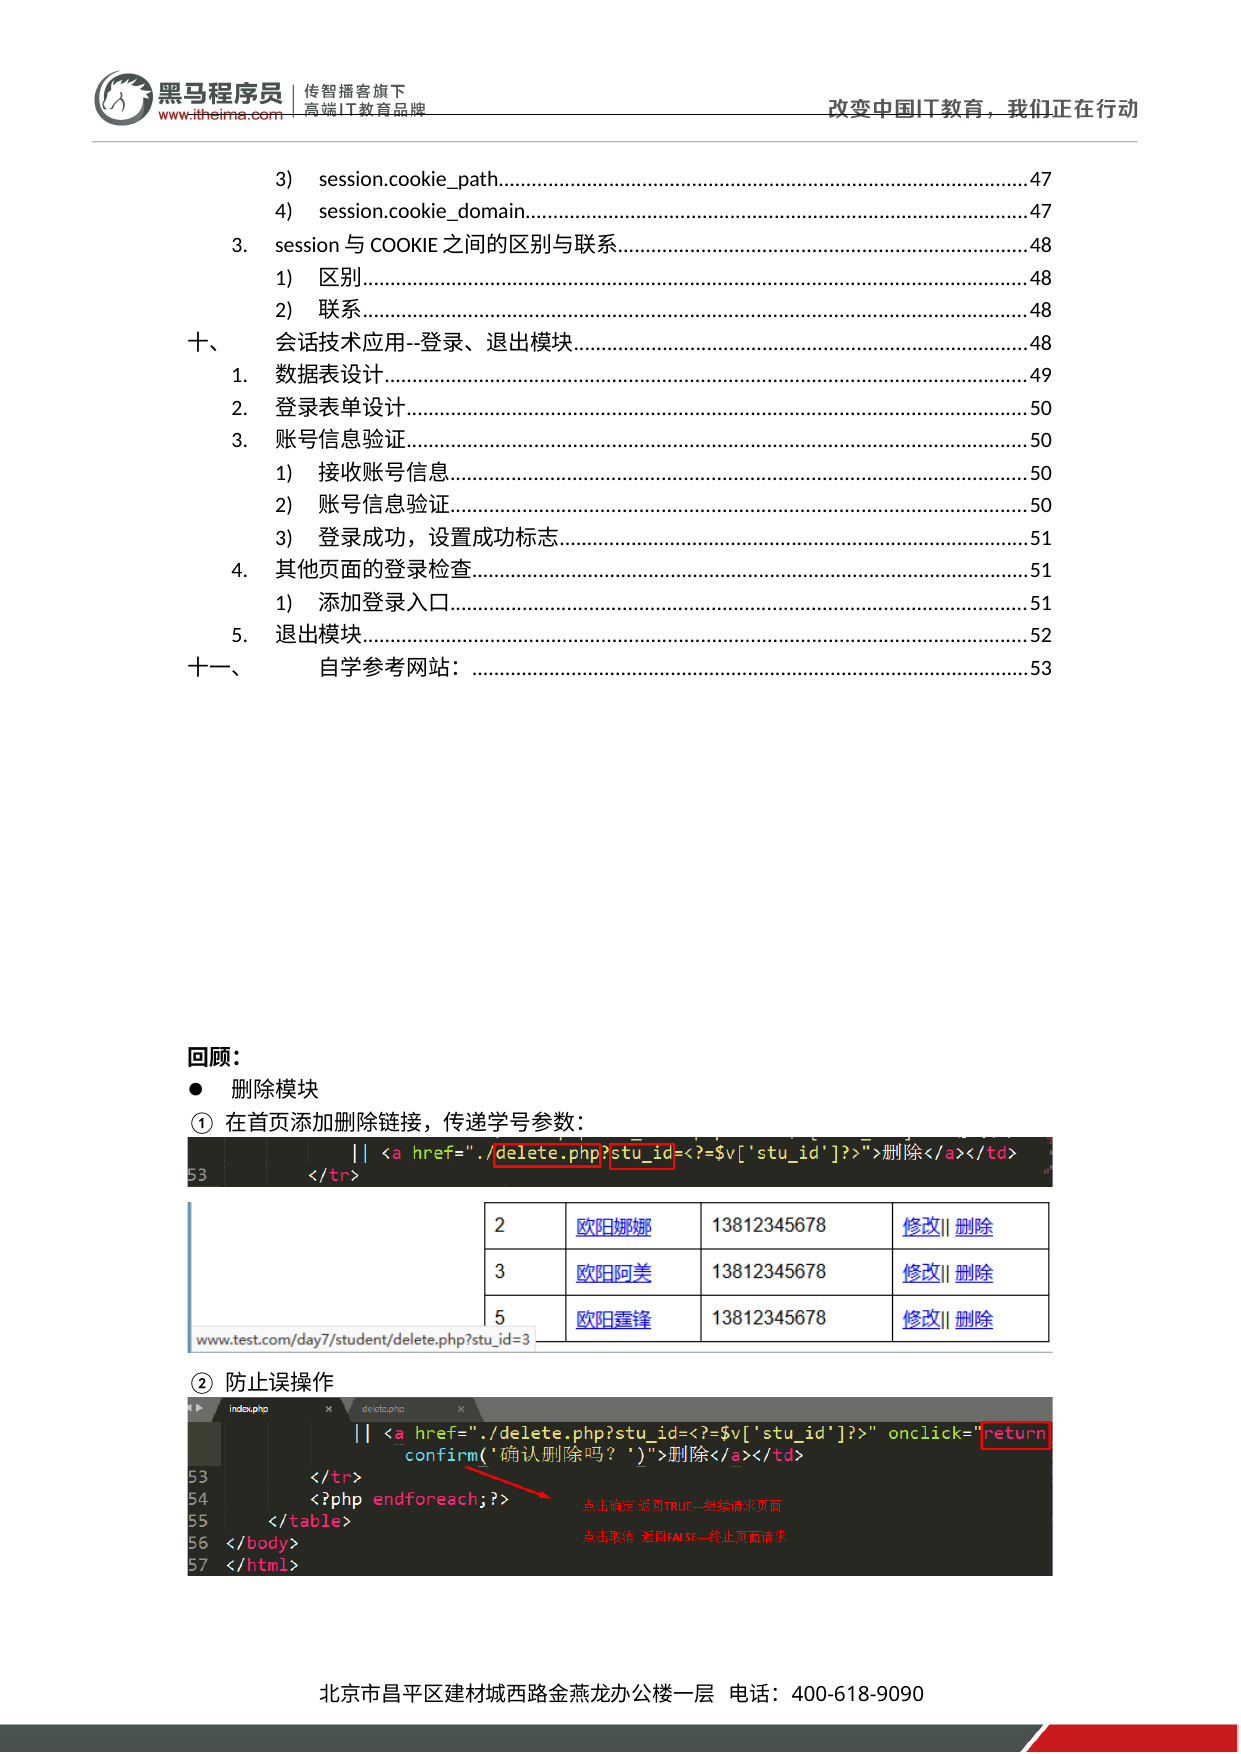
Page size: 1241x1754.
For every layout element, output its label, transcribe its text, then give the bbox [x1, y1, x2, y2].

list 删除模块 [187, 1072, 1053, 1104]
text 回顾： [187, 1039, 1053, 1072]
picture [187, 1137, 1053, 1187]
picture [0, 0, 1241, 150]
list 防止误操作 [187, 1364, 1053, 1397]
picture [0, 1671, 1239, 1752]
picture [187, 1397, 1053, 1576]
picture [187, 1202, 1053, 1353]
list 在首页添加删除链接，传递学号参数： [187, 1104, 1053, 1137]
